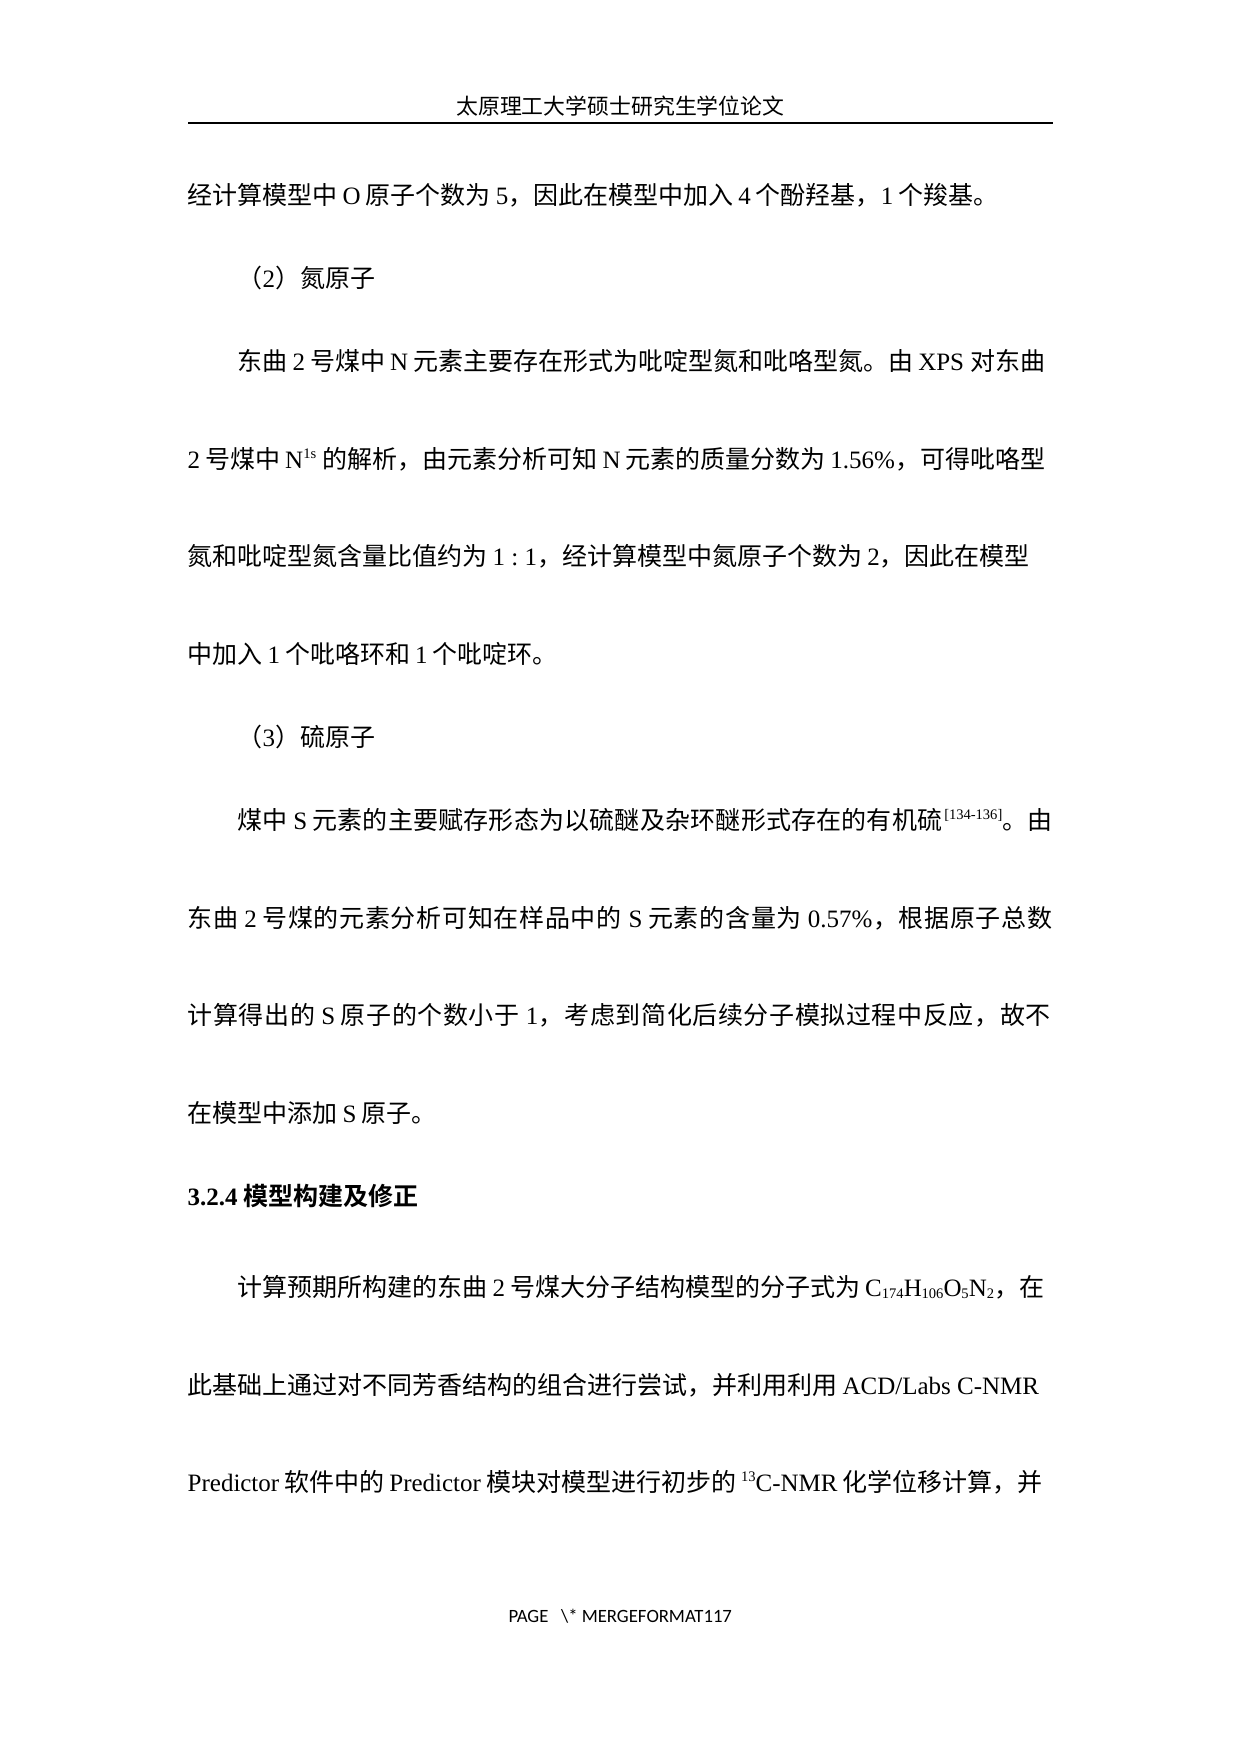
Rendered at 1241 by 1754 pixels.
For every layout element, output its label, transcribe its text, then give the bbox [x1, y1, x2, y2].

text （3）硫原子 [187, 703, 1053, 768]
text 东曲2号煤中N元素主要存在形式为吡啶型氮和吡咯型氮。由XPS 对东曲2号煤中N1s 的解析，由元素分析可知N元素的质量分数为1.56%，可得吡咯型氮和吡啶型氮含量比值约为1 : 1，经计算模型中氮原子个数为2，因此在模型中加入1个吡咯环和1个吡啶环。 [187, 327, 1053, 685]
text （2）氮原子 [187, 244, 1053, 309]
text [187, 161, 1053, 226]
text 3.2.4 模型构建及修正 [187, 1162, 1053, 1227]
text 煤中S元素的主要赋存形态为以硫醚及杂环醚形式存在的有机硫[134-136]。由东曲2号煤的元素分析可知在样品中的S元素的含量为0.57%，根据原子总数计算得出的S原子的个数小于1，考虑到简化后续分子模拟过程中反应，故不在模型中添加S原子。 [187, 786, 1053, 1144]
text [187, 1253, 1053, 1513]
